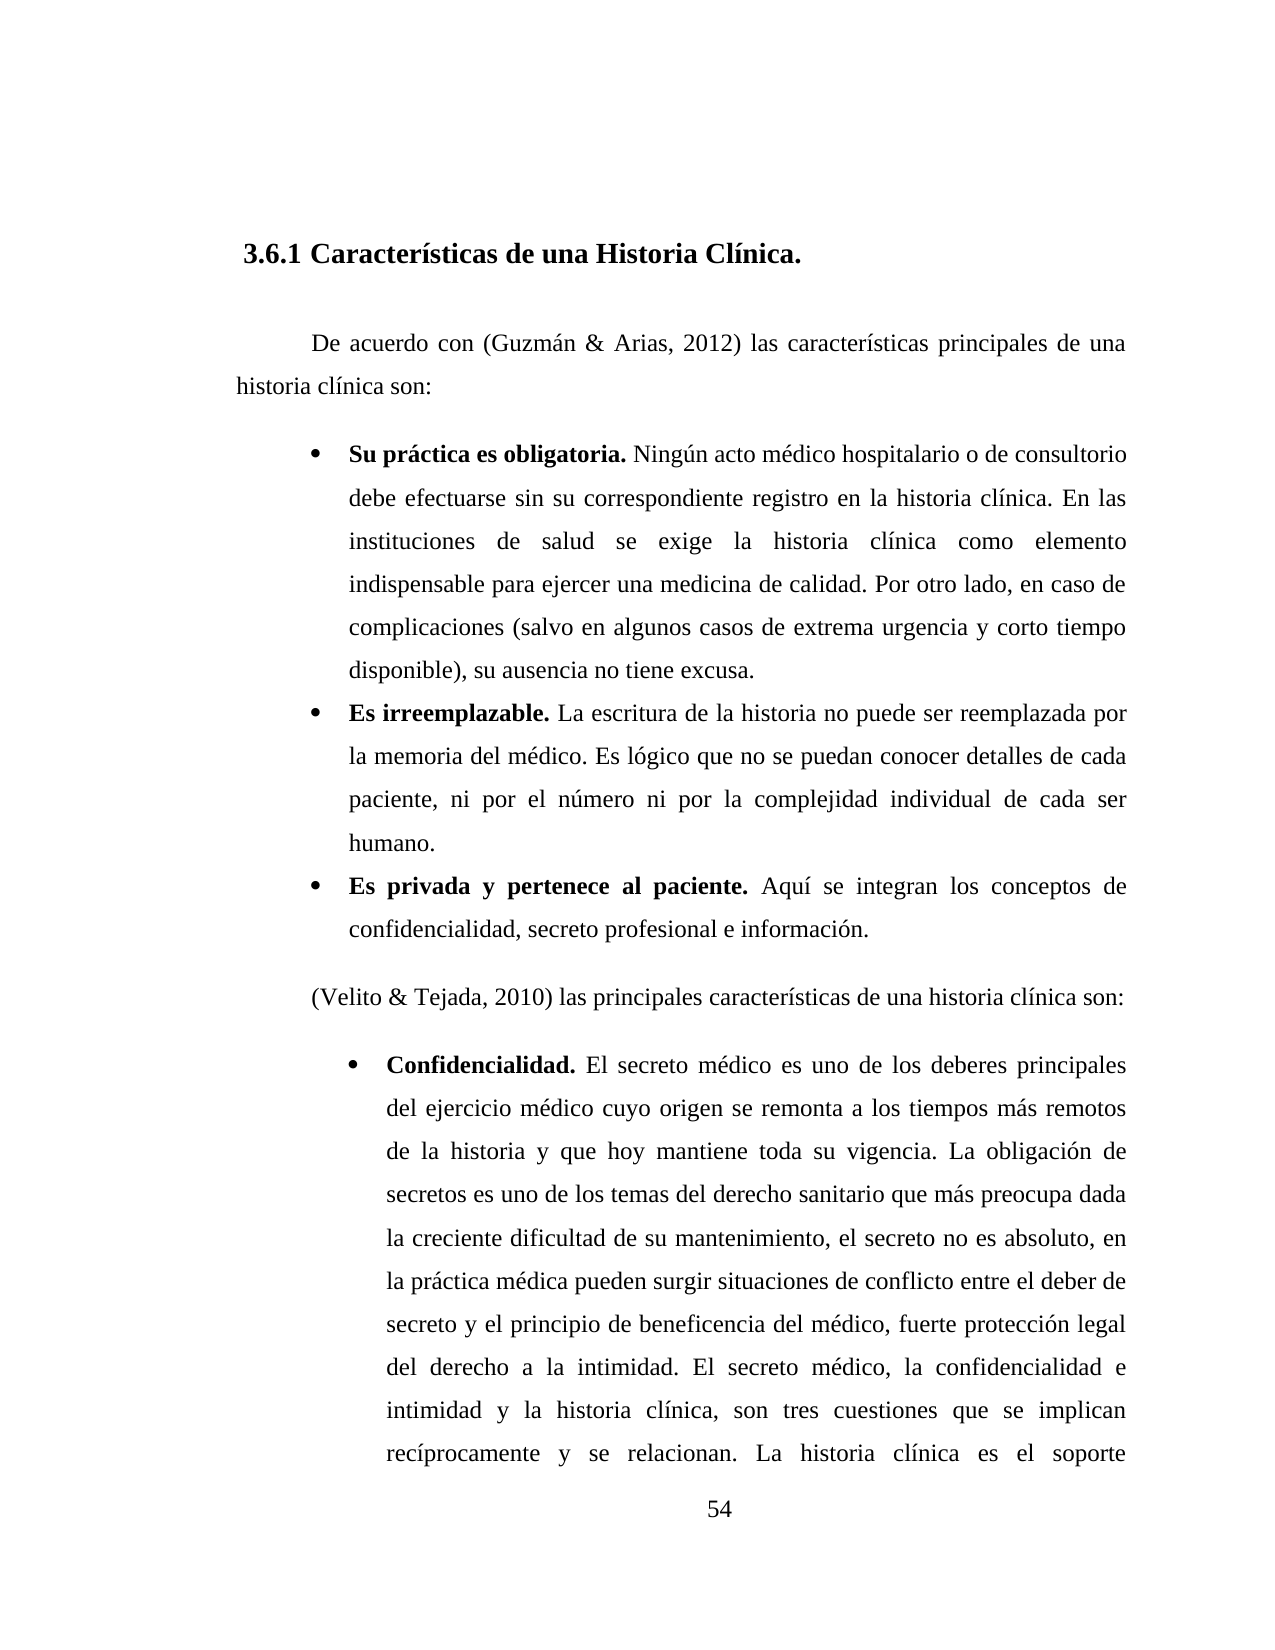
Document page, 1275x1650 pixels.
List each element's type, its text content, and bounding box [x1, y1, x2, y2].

list Su práctica es obligatoria. Ningún acto médico hospitalario o de consultorio debe efectuarse sin su correspondiente registro en la historia clínica. En las instituciones de salud se exige la historia clínica como elemento indispensable para ejercer una medicina de calidad. Por otro lado, en caso de complicaciones (salvo en algunos casos de extrema urgencia y corto tiempo disponible), su ausencia no tiene excusa. [311, 439, 1127, 684]
text De acuerdo con (Guzmán & Arias, 2012) las características principales de una historia clínica son: [236, 328, 1127, 400]
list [349, 1050, 1127, 1467]
list Es privada y pertenece al paciente. Aquí se integran los conceptos de confidencialidad, secreto profesional e información. [311, 871, 1127, 943]
list Es irreemplazable. La escritura de la historia no puede ser reemplazada por la memoria del médico. Es lógico que no se puedan conocer detalles de cada paciente, ni por el número ni por la complejidad individual de cada ser humano. [311, 698, 1127, 856]
subtitle Características de una Historia Clínica. [243, 236, 1127, 270]
text (Velito & Tejada, 2010) las principales características de una historia clínica son: [236, 982, 1127, 1011]
